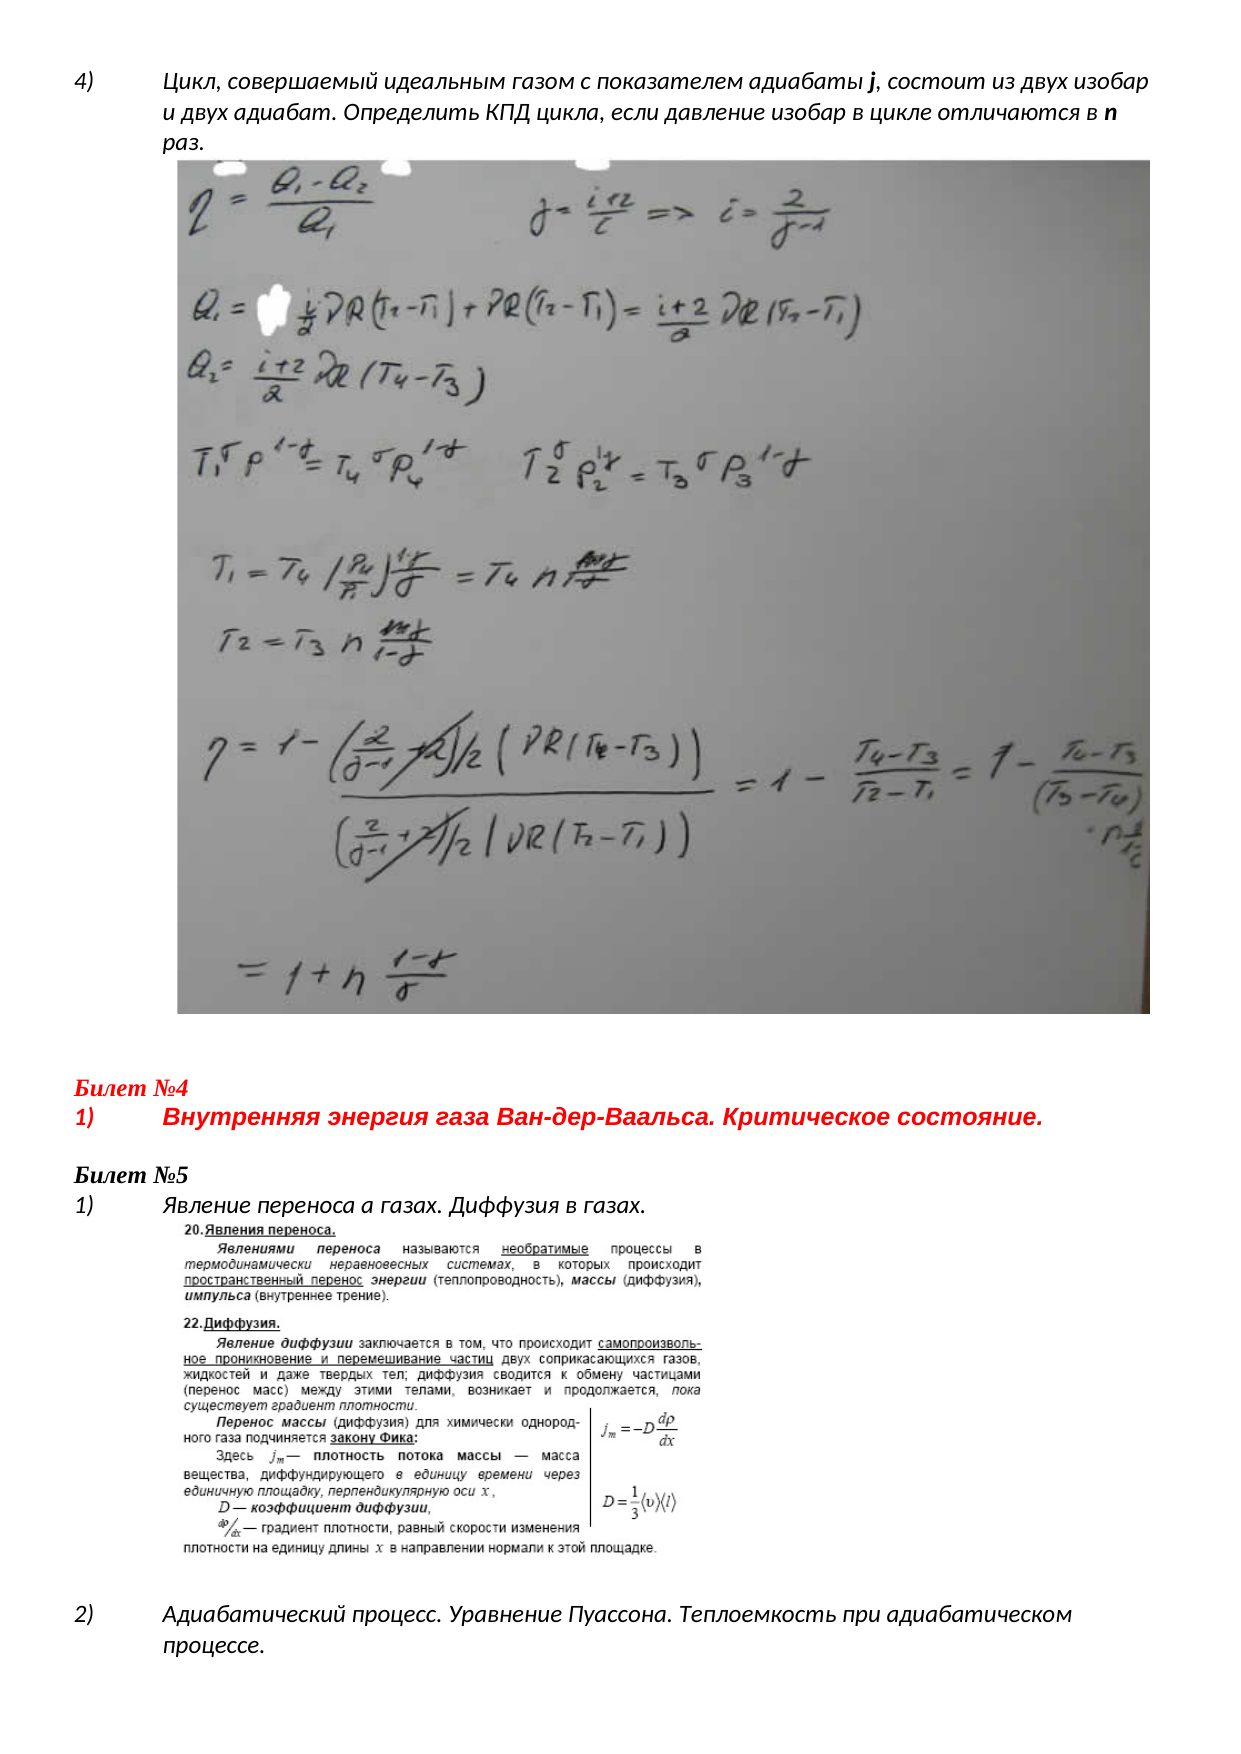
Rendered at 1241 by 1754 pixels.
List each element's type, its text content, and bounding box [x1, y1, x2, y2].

picture [177, 1220, 721, 1568]
picture [177, 157, 1150, 1014]
list Явление переноса а газах. Диффузия в газах. [74, 1189, 1152, 1220]
list Внутренняя энергия газа Ван-дер-Ваальса. Критическое состояние. [74, 1101, 1152, 1132]
text Билет №4 [74, 1073, 1152, 1101]
text Билет №5 [74, 1161, 1152, 1189]
list Цикл, совершаемый идеальным газом с показателем адиабаты j, состоит из двух изобар и двух адиабат. Определить КПД цикла, если давление изобар в цикле отличаются в n раз. [74, 66, 1152, 157]
list Адиабатический процесс. Уравнение Пуассона. Теплоемкость при адиабатическом процессе. [74, 1598, 1152, 1659]
